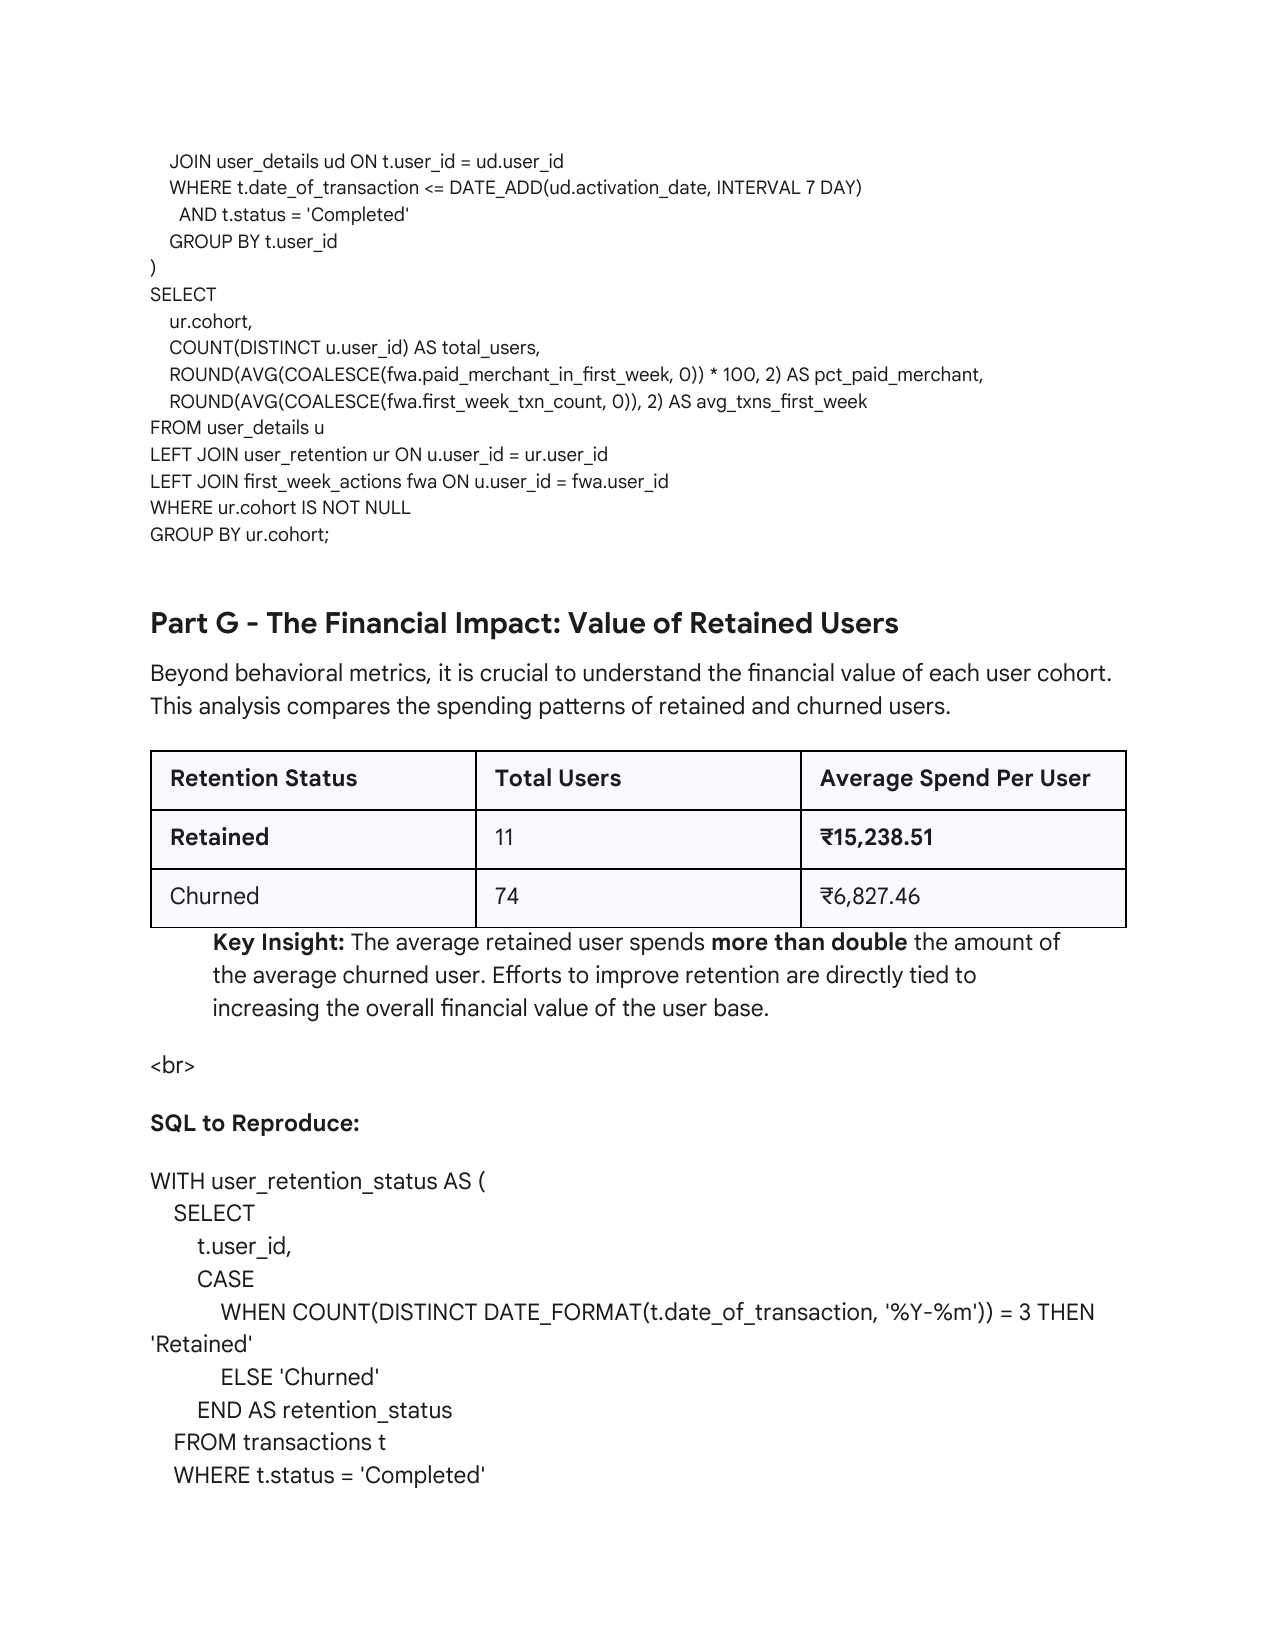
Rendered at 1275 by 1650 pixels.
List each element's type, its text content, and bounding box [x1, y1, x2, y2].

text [150, 1167, 1125, 1490]
subtitle Part G - The Financial Impact: Value of Retained Users [150, 605, 1125, 642]
table_cell 11 [477, 811, 800, 868]
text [150, 150, 1125, 577]
table_header Retention Status [152, 752, 475, 809]
table_cell Retained [152, 811, 475, 868]
text Key Insight: The average retained user spends more than double the amount of the average churned user. Efforts to improve retention are directly tied to increasing the overall financial value of the user base. [212, 928, 1062, 1023]
table_cell ₹15,238.51 [802, 811, 1125, 868]
table_header Total Users [477, 752, 800, 809]
text <br> [150, 1052, 1125, 1080]
text SQL to Reproduce: [150, 1109, 1125, 1138]
table_cell Churned [152, 870, 475, 927]
text Beyond behavioral metrics, it is crucial to understand the financial value of each user cohort. This analysis compares the spending patterns of retained and churned users. [150, 659, 1125, 721]
table_cell ₹6,827.46 [802, 870, 1125, 927]
table_cell 74 [477, 870, 800, 927]
table_header Average Spend Per User [802, 752, 1125, 809]
